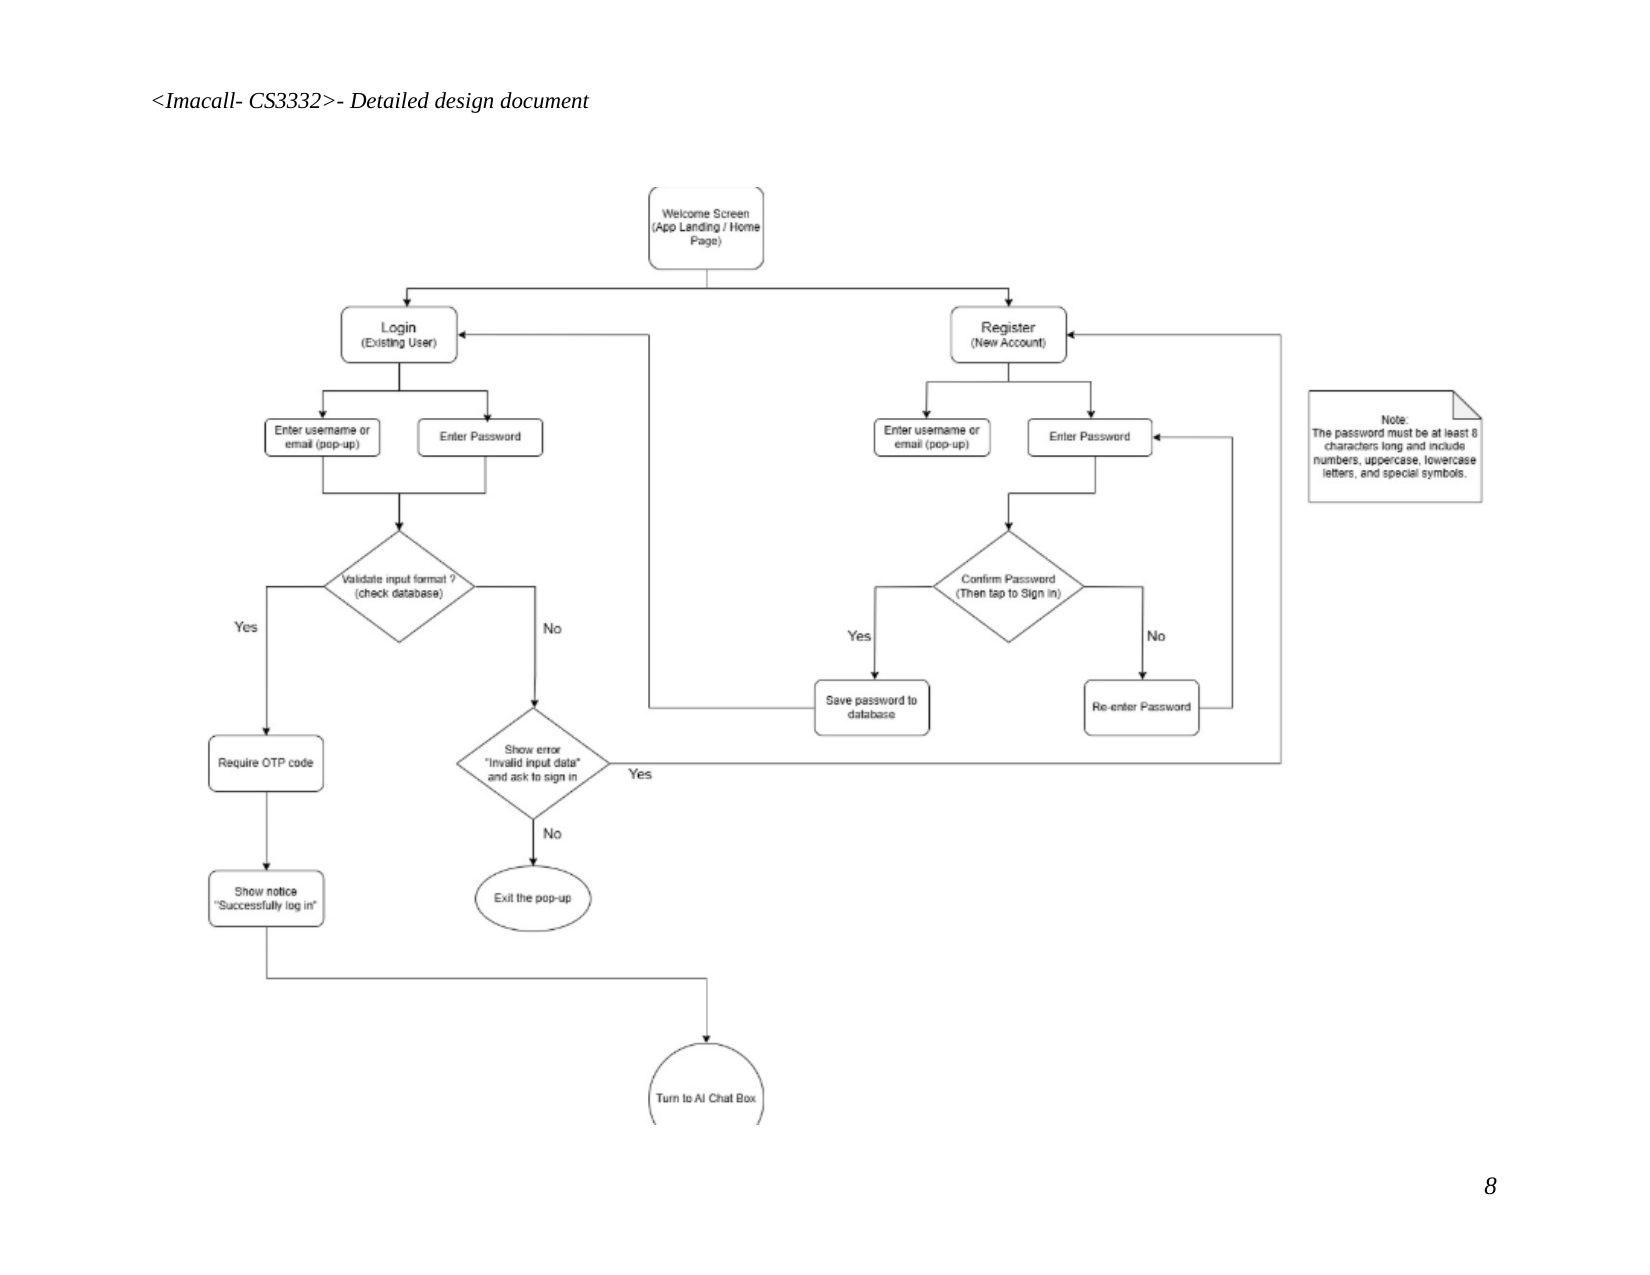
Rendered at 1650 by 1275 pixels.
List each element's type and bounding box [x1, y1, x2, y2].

picture [149, 187, 1500, 1125]
